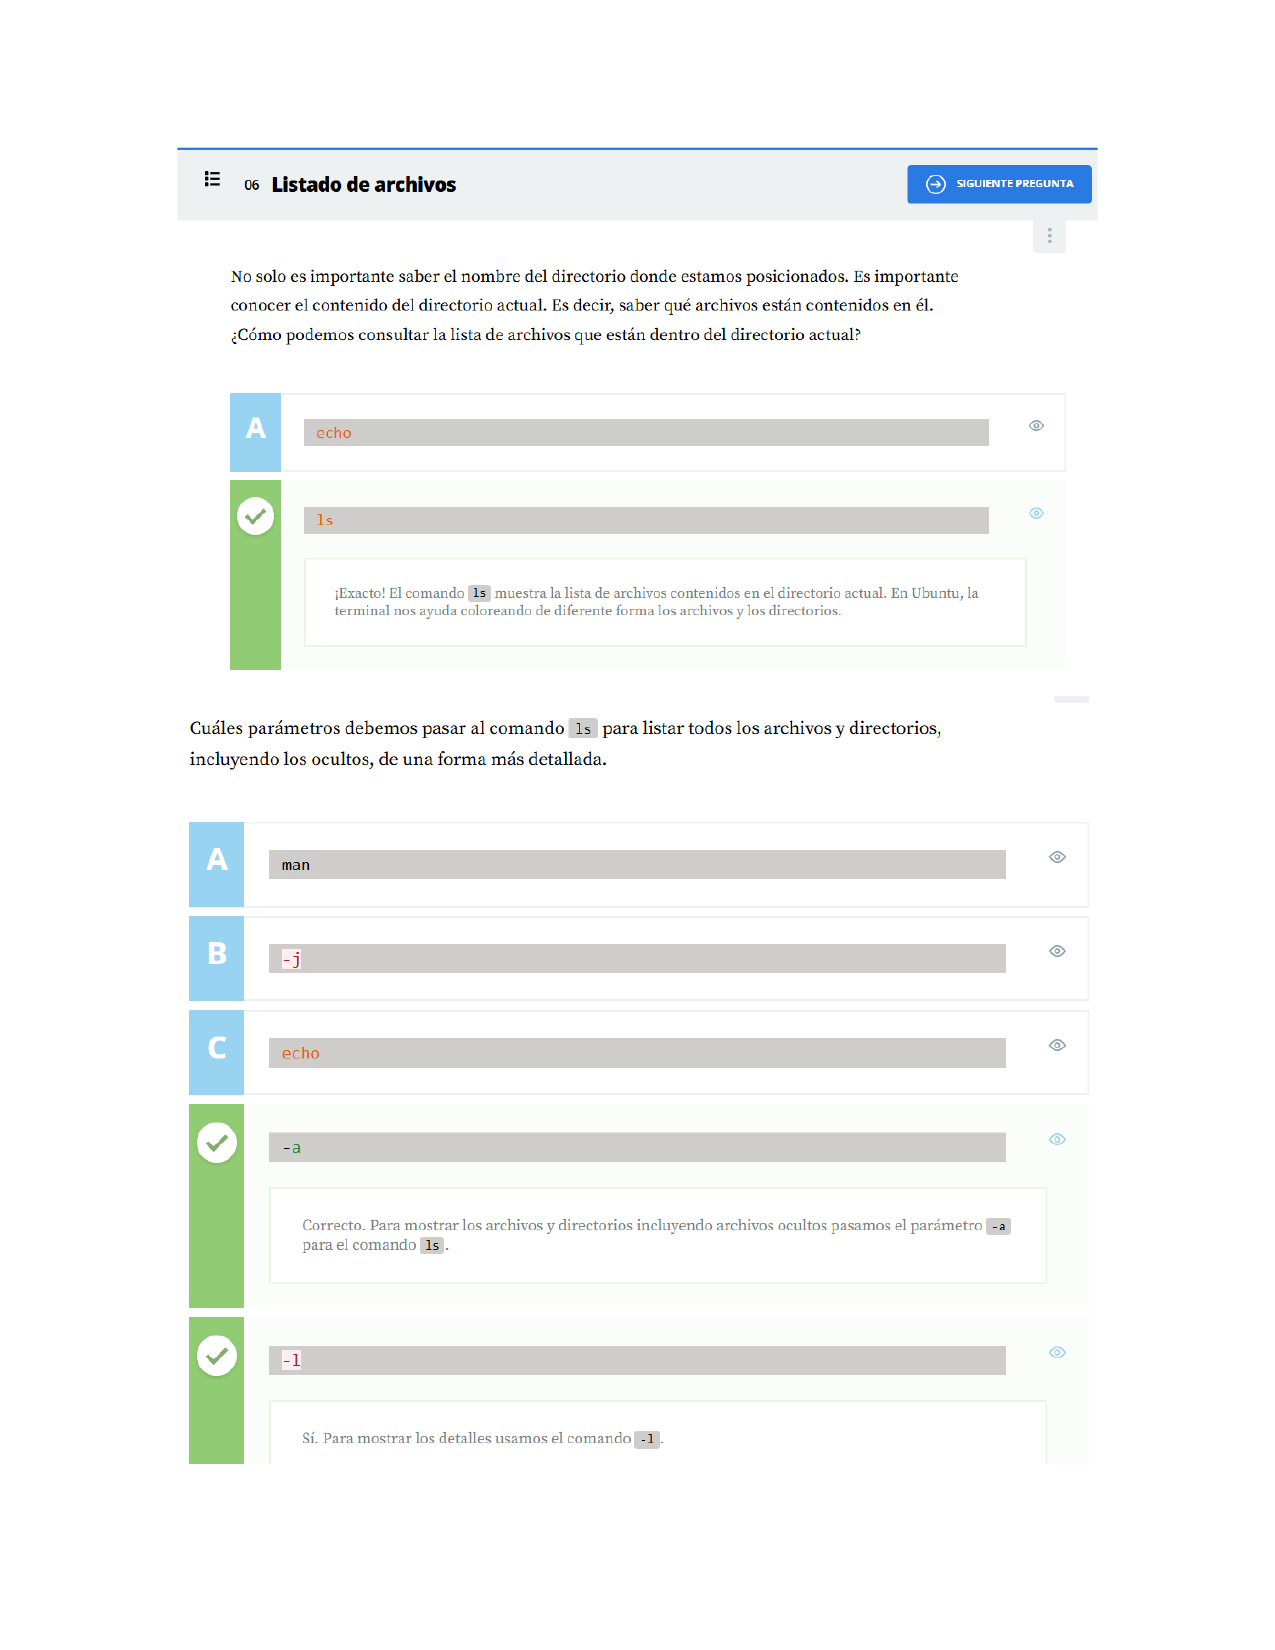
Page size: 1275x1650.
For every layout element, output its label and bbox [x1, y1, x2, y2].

picture [177, 696, 1098, 1464]
picture [177, 147, 1098, 677]
